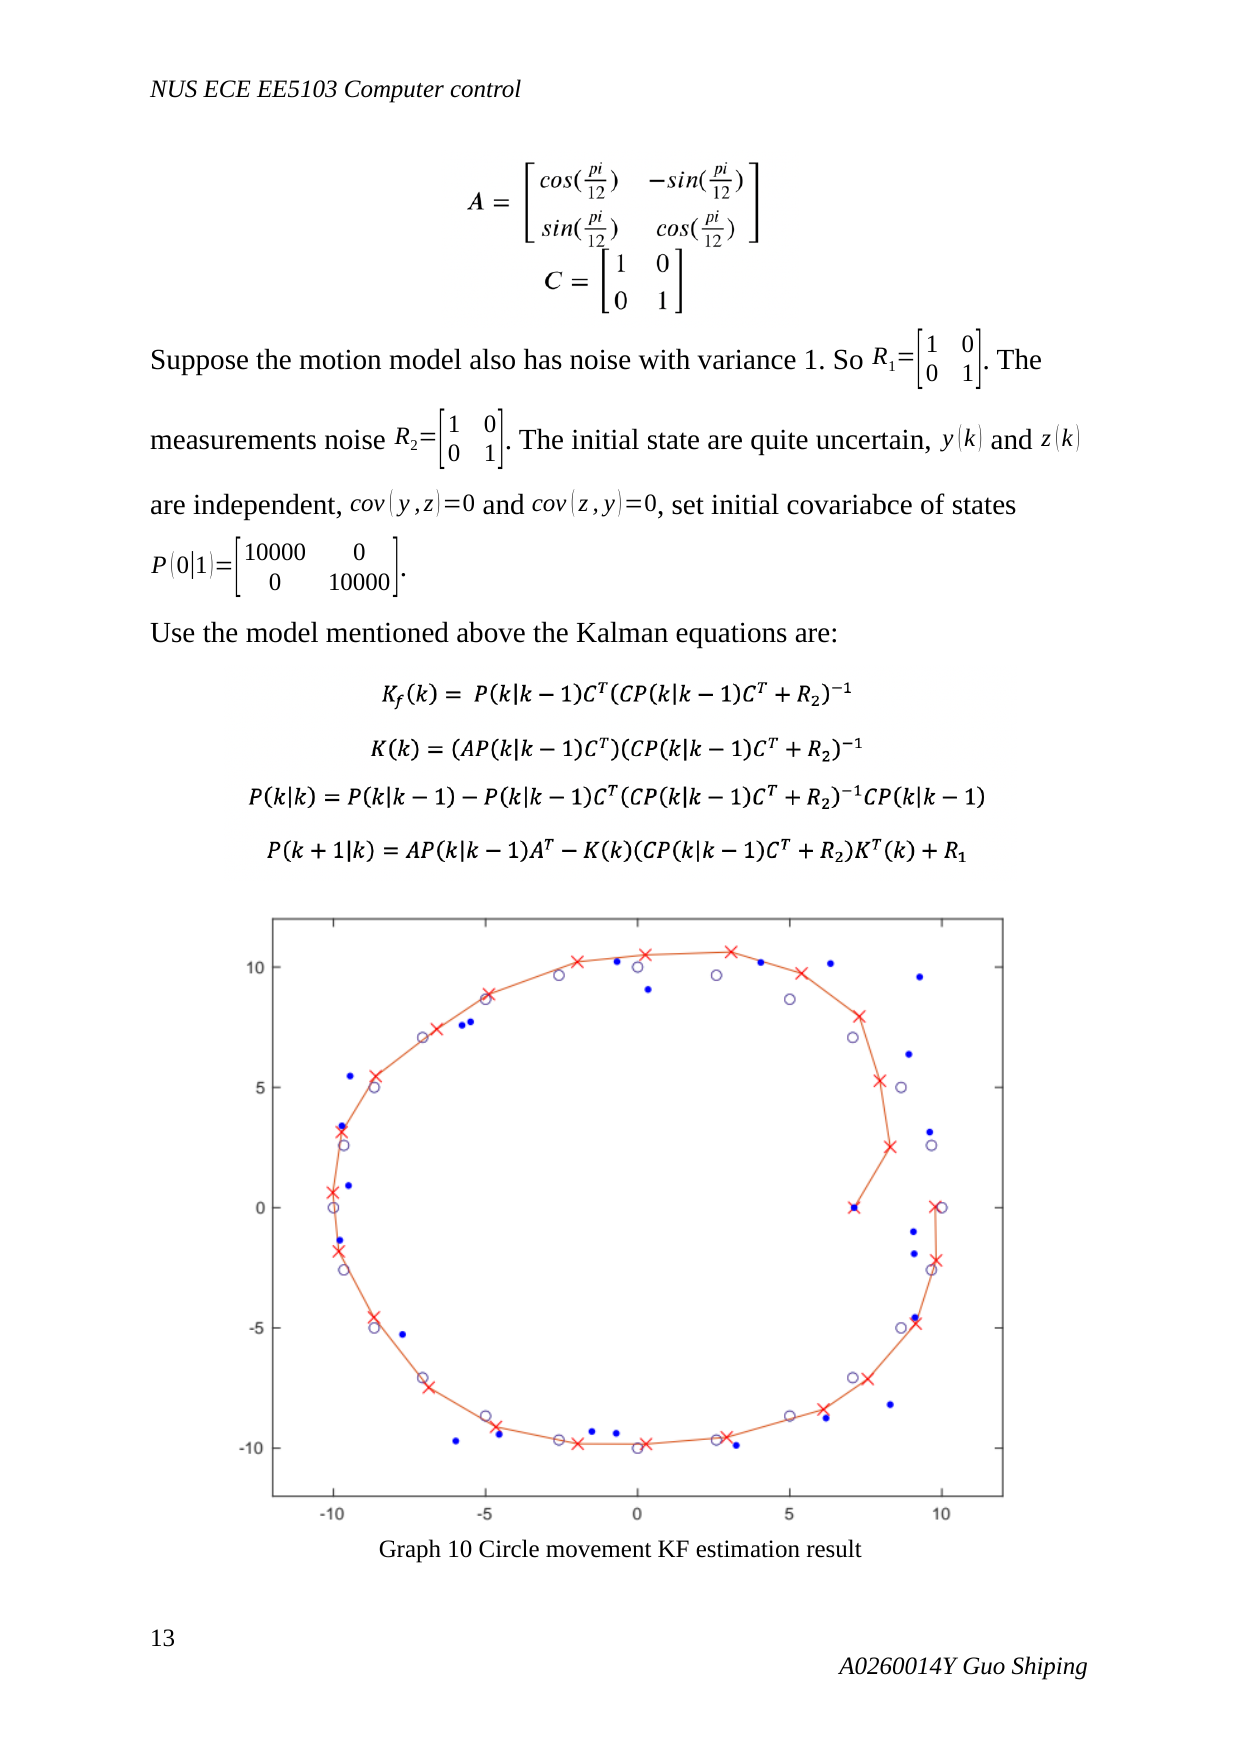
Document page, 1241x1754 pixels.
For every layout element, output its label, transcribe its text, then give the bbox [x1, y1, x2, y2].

text Use the model mentioned above the Kalman equations are: [150, 615, 1090, 649]
text Suppose the motion model also has noise with variance 1. So . The measurements noise . The initial state are quite uncertain, and are independent, and , set initial covariabce of states . [150, 327, 1090, 599]
picture [441, 150, 799, 328]
text Graph 10 Circle movement KF estimation result [150, 1534, 1090, 1563]
picture [223, 665, 1017, 881]
